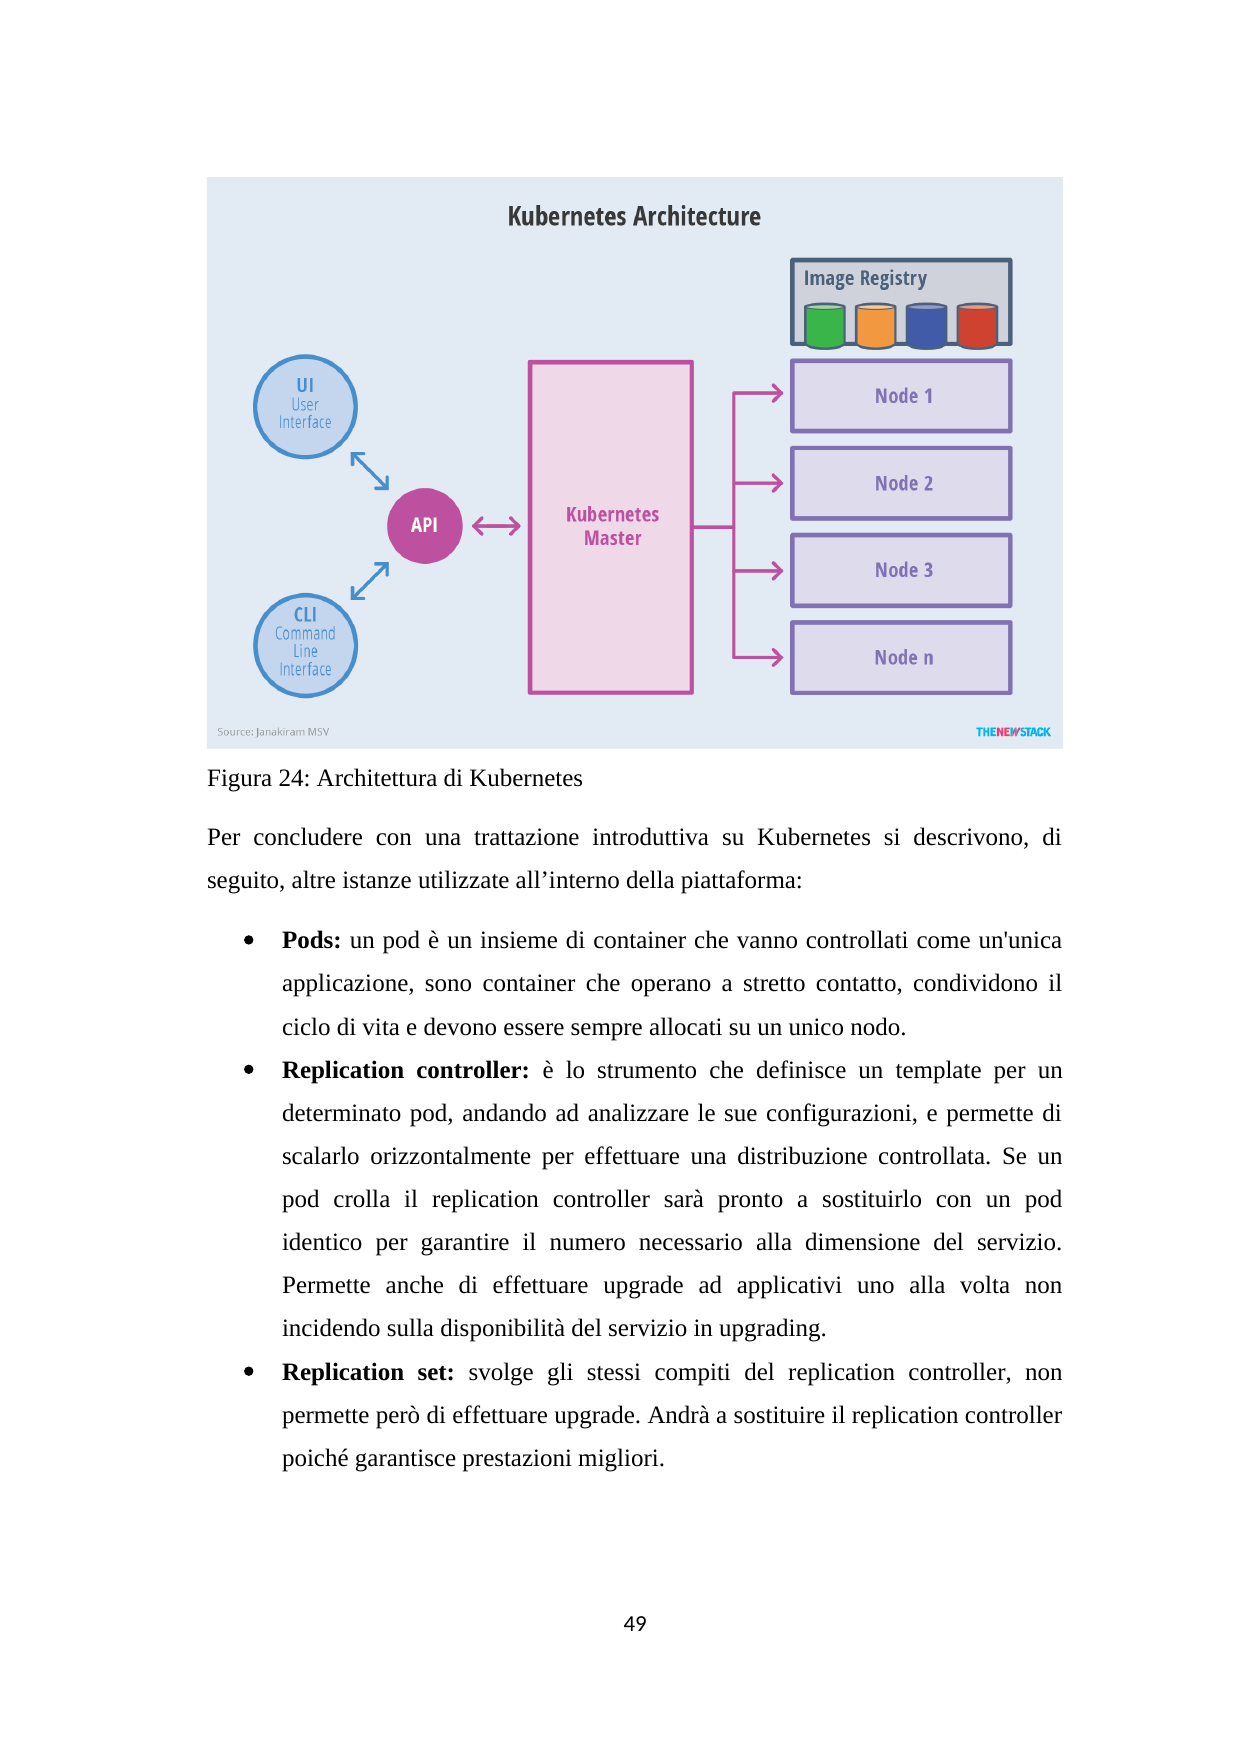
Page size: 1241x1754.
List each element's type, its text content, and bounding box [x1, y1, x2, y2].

list Pods: un pod è un insieme di container che vanno controllati come un'unica applicazione, sono container che operano a stretto contatto, condividono il ciclo di vita e devono essere sempre allocati su un unico nodo. [244, 925, 1063, 1040]
list Replication controller: è lo strumento che definisce un template per un determinato pod, andando ad analizzare le sue configurazioni, e permette di scalarlo orizzontalmente per effettuare una distribuzione controllata. Se un pod crolla il replication controller sarà pronto a sostituirlo con un pod identico per garantire il numero necessario alla dimensione del servizio. Permette anche di effettuare upgrade ad applicativi uno alla volta non incidendo sulla disponibilità del servizio in upgrading. [244, 1055, 1063, 1342]
text Per concludere con una trattazione introduttiva su Kubernetes si descrivono, di seguito, altre istanze utilizzate all’interno della piattaforma: [207, 822, 1063, 894]
picture [206, 177, 1063, 749]
list Replication set: svolge gli stessi compiti del replication controller, non permette però di effettuare upgrade. Andrà a sostituire il replication controller poiché garantisce prestazioni migliori. [244, 1357, 1063, 1472]
text Figura 24: Architettura di Kubernetes [207, 749, 1063, 791]
